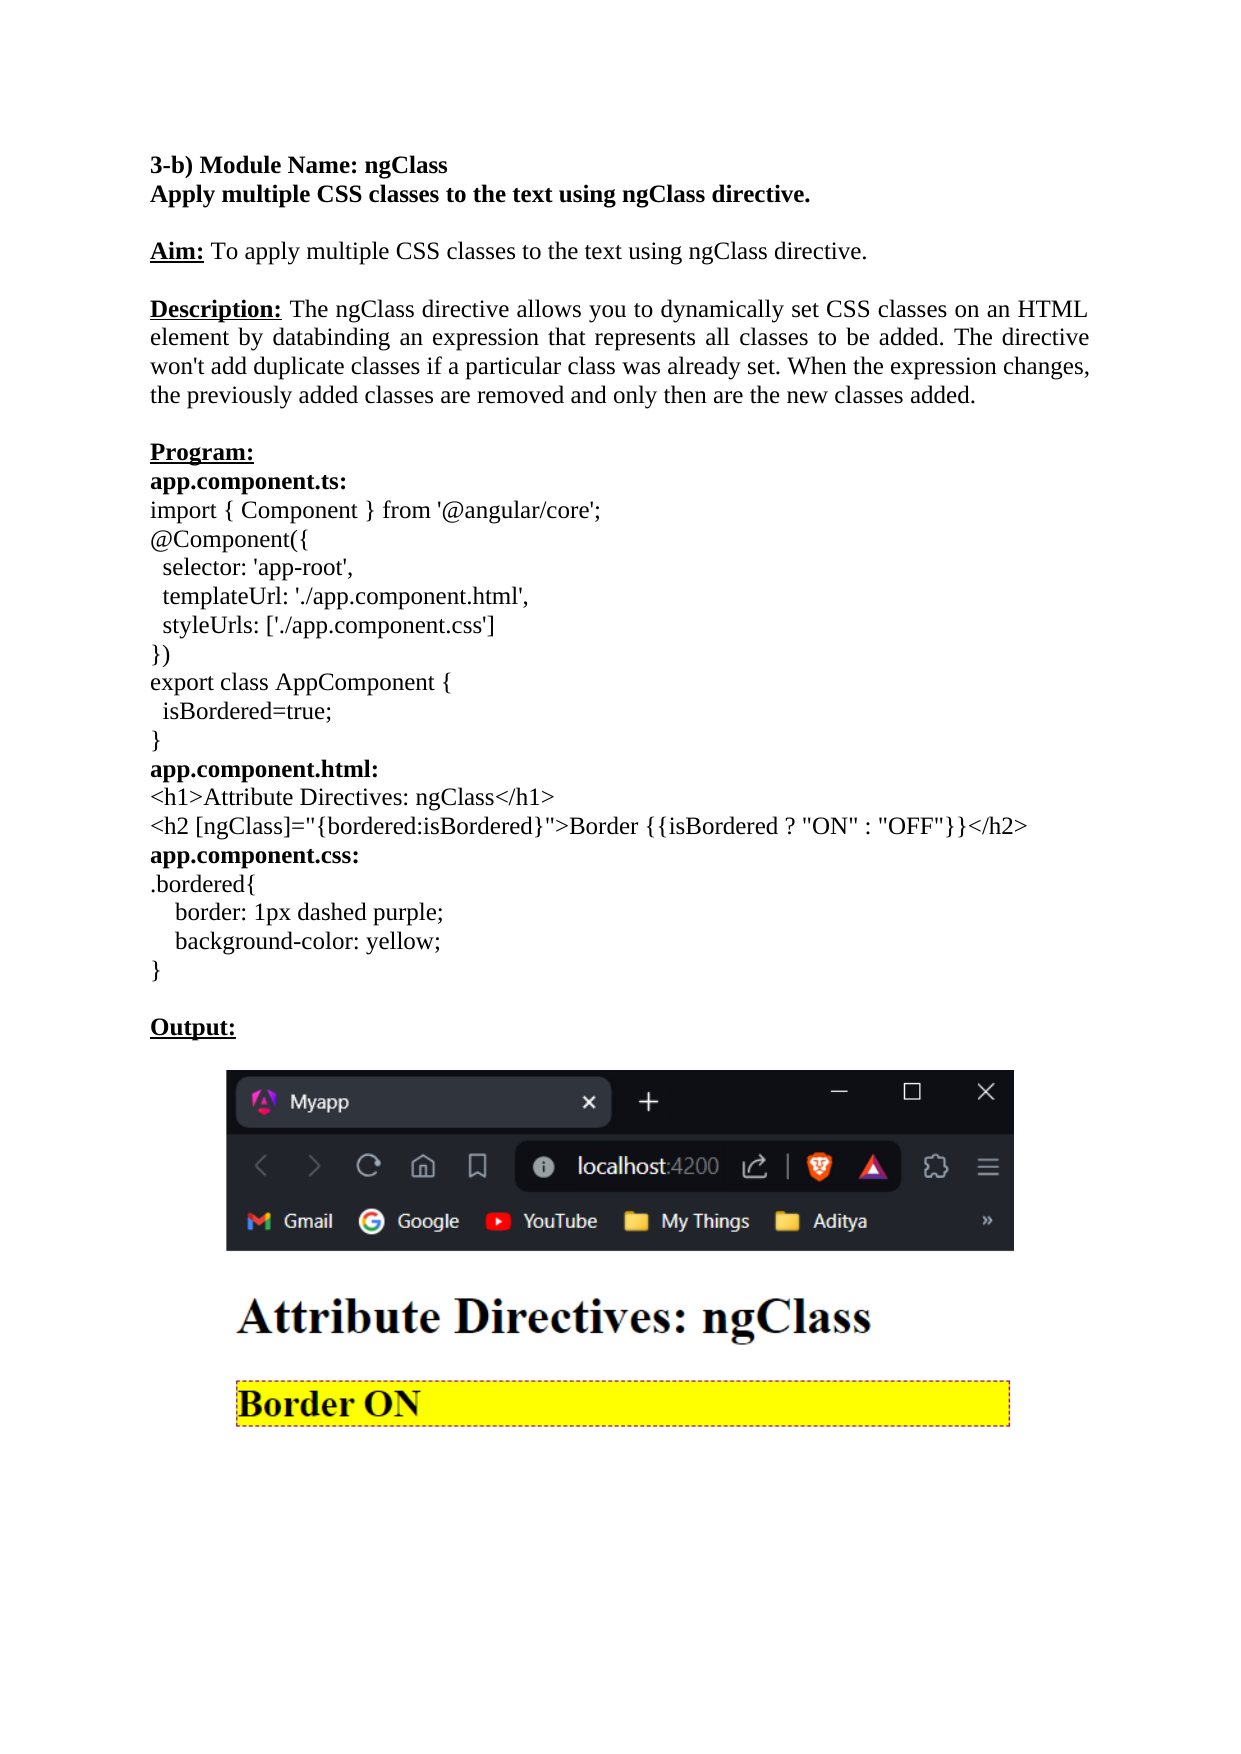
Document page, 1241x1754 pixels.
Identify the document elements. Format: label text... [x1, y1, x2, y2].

text app.component.html: [150, 754, 1090, 782]
text 3-b) Module Name: ngClass [150, 150, 1090, 179]
text background-color: yellow; [150, 926, 1090, 955]
text } [150, 955, 1090, 984]
text Output: [150, 1012, 1090, 1041]
text @Component({ [150, 524, 1090, 552]
text isBordered=true; [150, 696, 1090, 725]
text templateUrl: './app.component.html', [150, 581, 1090, 610]
text <h1>Attribute Directives: ngClass</h1> [150, 782, 1090, 811]
picture [226, 1070, 1014, 1446]
text Apply multiple CSS classes to the text using ngClass directive. [150, 179, 1090, 207]
text .bordered{ [150, 869, 1090, 897]
text selector: 'app-root', [150, 552, 1090, 581]
text } [150, 725, 1090, 754]
text Description: The ngClass directive allows you to dynamically set CSS classes on an HTML element by databinding an expression that represents all classes to be added. The directive won't add duplicate classes if a particular class was already set. When the expression changes, the previously added classes are removed and only then are the new classes added. [150, 294, 1090, 409]
text import { Component } from '@angular/core'; [150, 495, 1090, 524]
text styleUrls: ['./app.component.css'] [150, 610, 1090, 639]
text border: 1px dashed purple; [150, 897, 1090, 926]
text app.component.css: [150, 840, 1090, 869]
text Aim: To apply multiple CSS classes to the text using ngClass directive. [150, 236, 1090, 265]
text }) [150, 639, 1090, 667]
text app.component.ts: [150, 466, 1090, 495]
text export class AppComponent { [150, 667, 1090, 696]
text <h2 [ngClass]="{bordered:isBordered}">Border {{isBordered ? "ON" : "OFF"}}</h2> [150, 811, 1090, 840]
text Program: [150, 437, 1090, 466]
